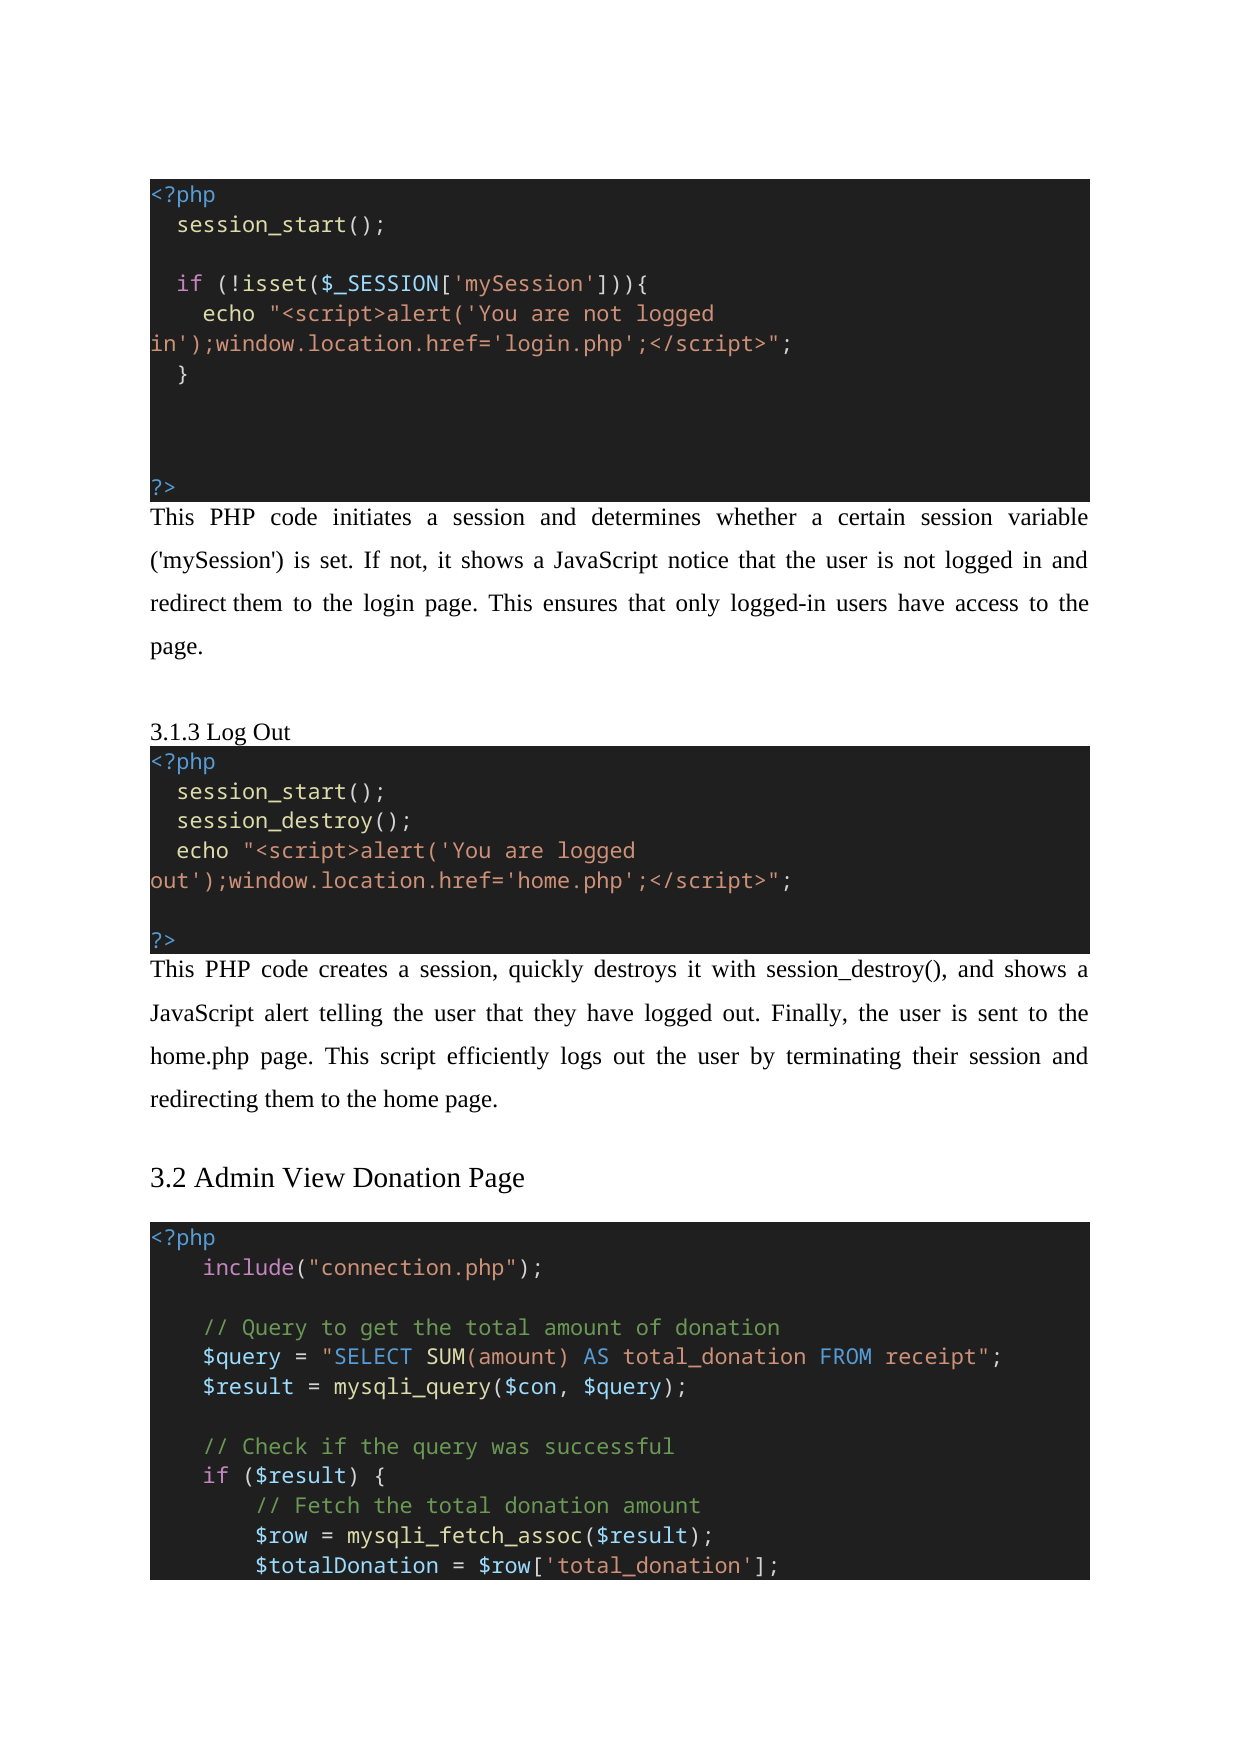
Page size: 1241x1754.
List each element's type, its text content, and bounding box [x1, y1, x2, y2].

text echo "<script>alert('You are logged out');window.location.href='home.php';</script>"; [150, 835, 1090, 895]
text // Check if the query was successful [150, 1431, 1090, 1461]
text This PHP code creates a session, quickly destroys it with session_destroy(), and shows a JavaScript alert telling the user that they have logged out. Finally, the user is sent to the home.php page. This script efficiently logs out the user by terminating their session and redirecting them to the home page. [150, 954, 1090, 1113]
text 3.1.3 Log Out [150, 717, 1090, 746]
text <?php [150, 179, 1090, 208]
text $result = mysqli_query($con, $query); [150, 1371, 1090, 1401]
text <?php [150, 746, 1090, 776]
text $row = mysqli_fetch_assoc($result); [150, 1520, 1090, 1550]
text ?> [150, 925, 1090, 954]
text $totalDonation = $row['total_donation']; [150, 1550, 1090, 1580]
text if ($result) { [150, 1461, 1090, 1490]
text session_start(); [150, 208, 1090, 238]
text $query = "SELECT SUM(amount) AS total_donation FROM receipt"; [150, 1341, 1090, 1371]
text // Query to get the total amount of donation [150, 1312, 1090, 1341]
text This PHP code initiates a session and determines whether a certain session variable ('mySession') is set. If not, it shows a JavaScript notice that the user is not logged in and redirect them to the login page. This ensures that only logged-in users have access to the page. [150, 502, 1090, 660]
text ?> [150, 472, 1090, 502]
text echo "<script>alert('You are not logged in');window.location.href='login.php';</script>"; [150, 298, 1090, 357]
text include("connection.php"); [150, 1252, 1090, 1282]
text if (!isset($_SESSION['mySession'])){ [150, 268, 1090, 298]
text session_destroy(); [150, 806, 1090, 835]
text <?php [150, 1222, 1090, 1252]
subtitle 3.2 Admin View Donation Page [150, 1160, 1090, 1193]
text // Fetch the total donation amount [150, 1490, 1090, 1520]
text session_start(); [150, 776, 1090, 806]
text } [150, 357, 1090, 387]
